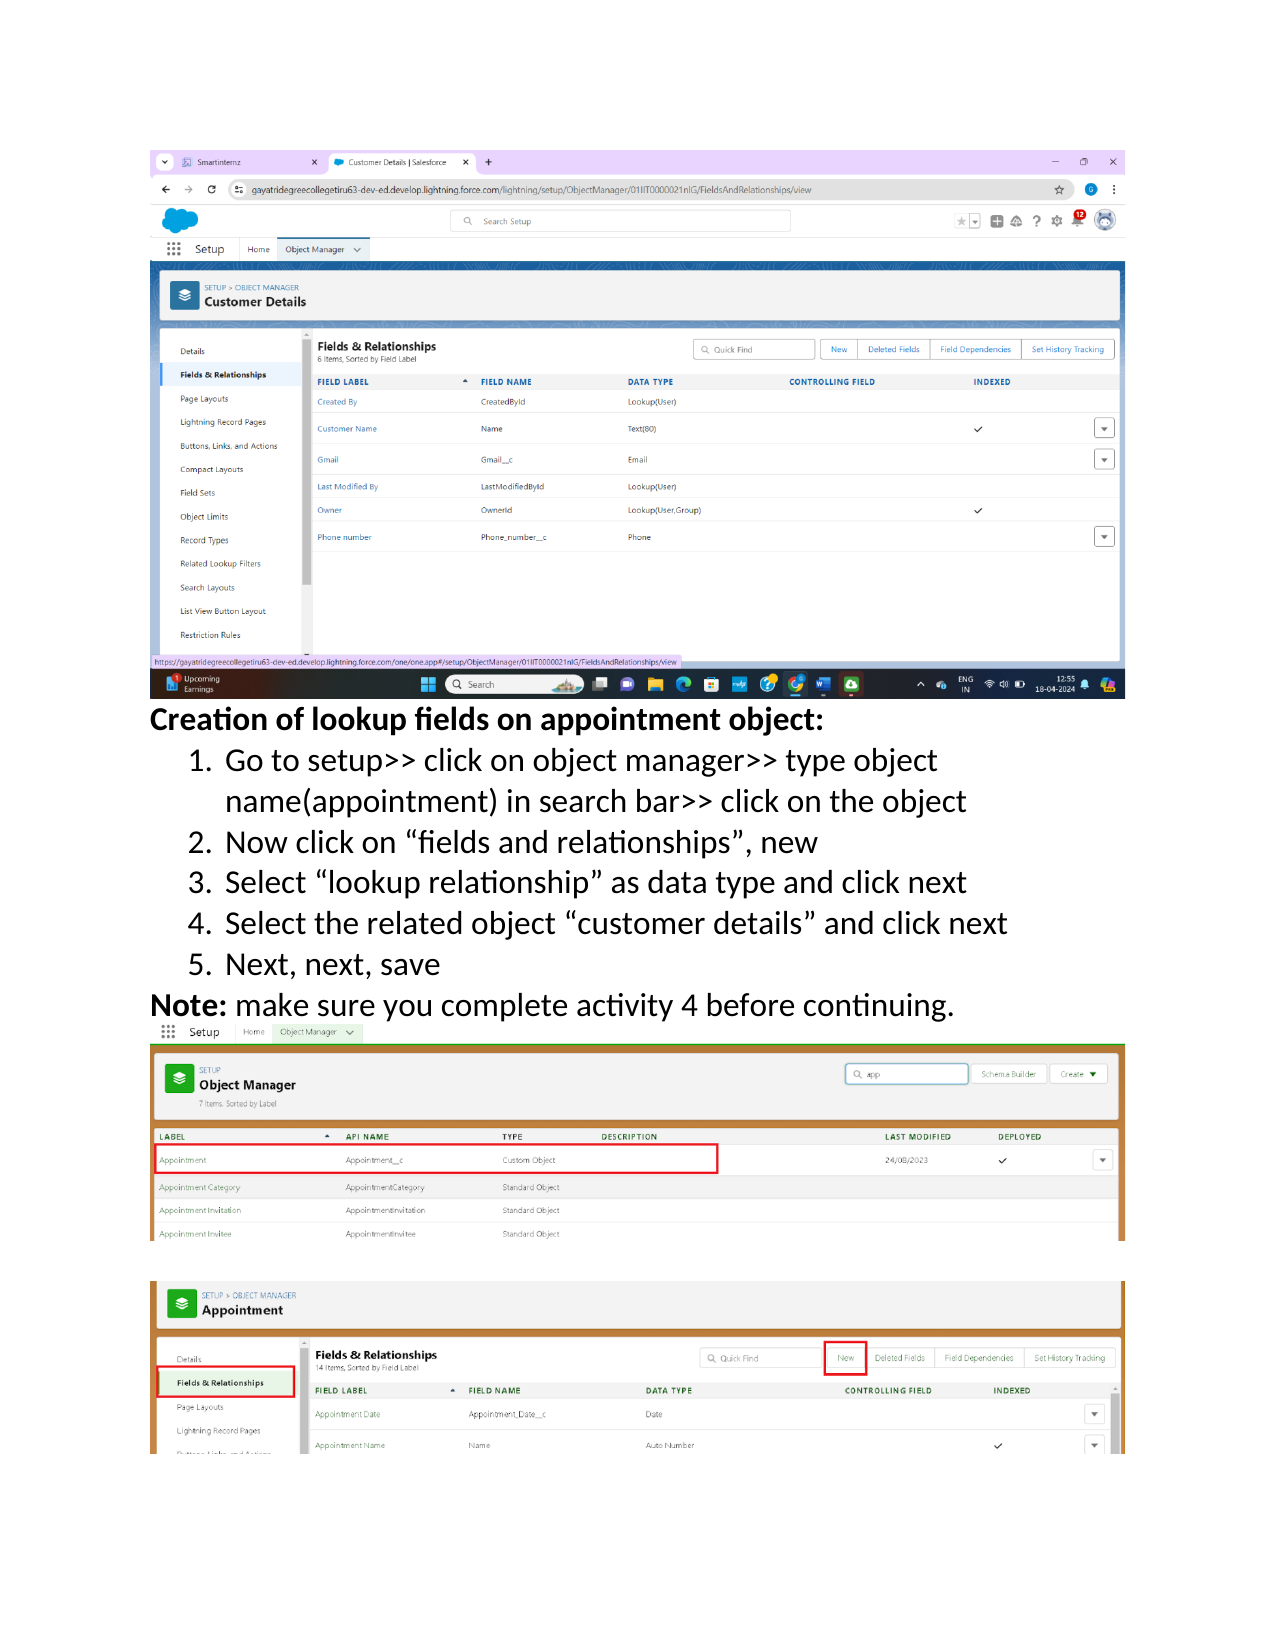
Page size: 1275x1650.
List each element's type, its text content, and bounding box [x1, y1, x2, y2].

picture [150, 150, 1125, 699]
picture [150, 1024, 1125, 1241]
text Note: make sure you complete activity 4 before continuing. [150, 983, 1125, 1024]
picture [150, 1281, 1125, 1454]
list Go to setup>> click on object manager>> type object name(appointment) in search bar>> click on the object [187, 739, 1125, 821]
text Creation of lookup fields on appointment object: [150, 699, 1125, 739]
list Select the related object “customer details” and click next [187, 902, 1125, 943]
list Select “lookup relationship” as data type and click next [187, 861, 1125, 902]
list Now click on “fields and relationships”, new [187, 821, 1125, 861]
list Next, next, save [187, 943, 1125, 983]
